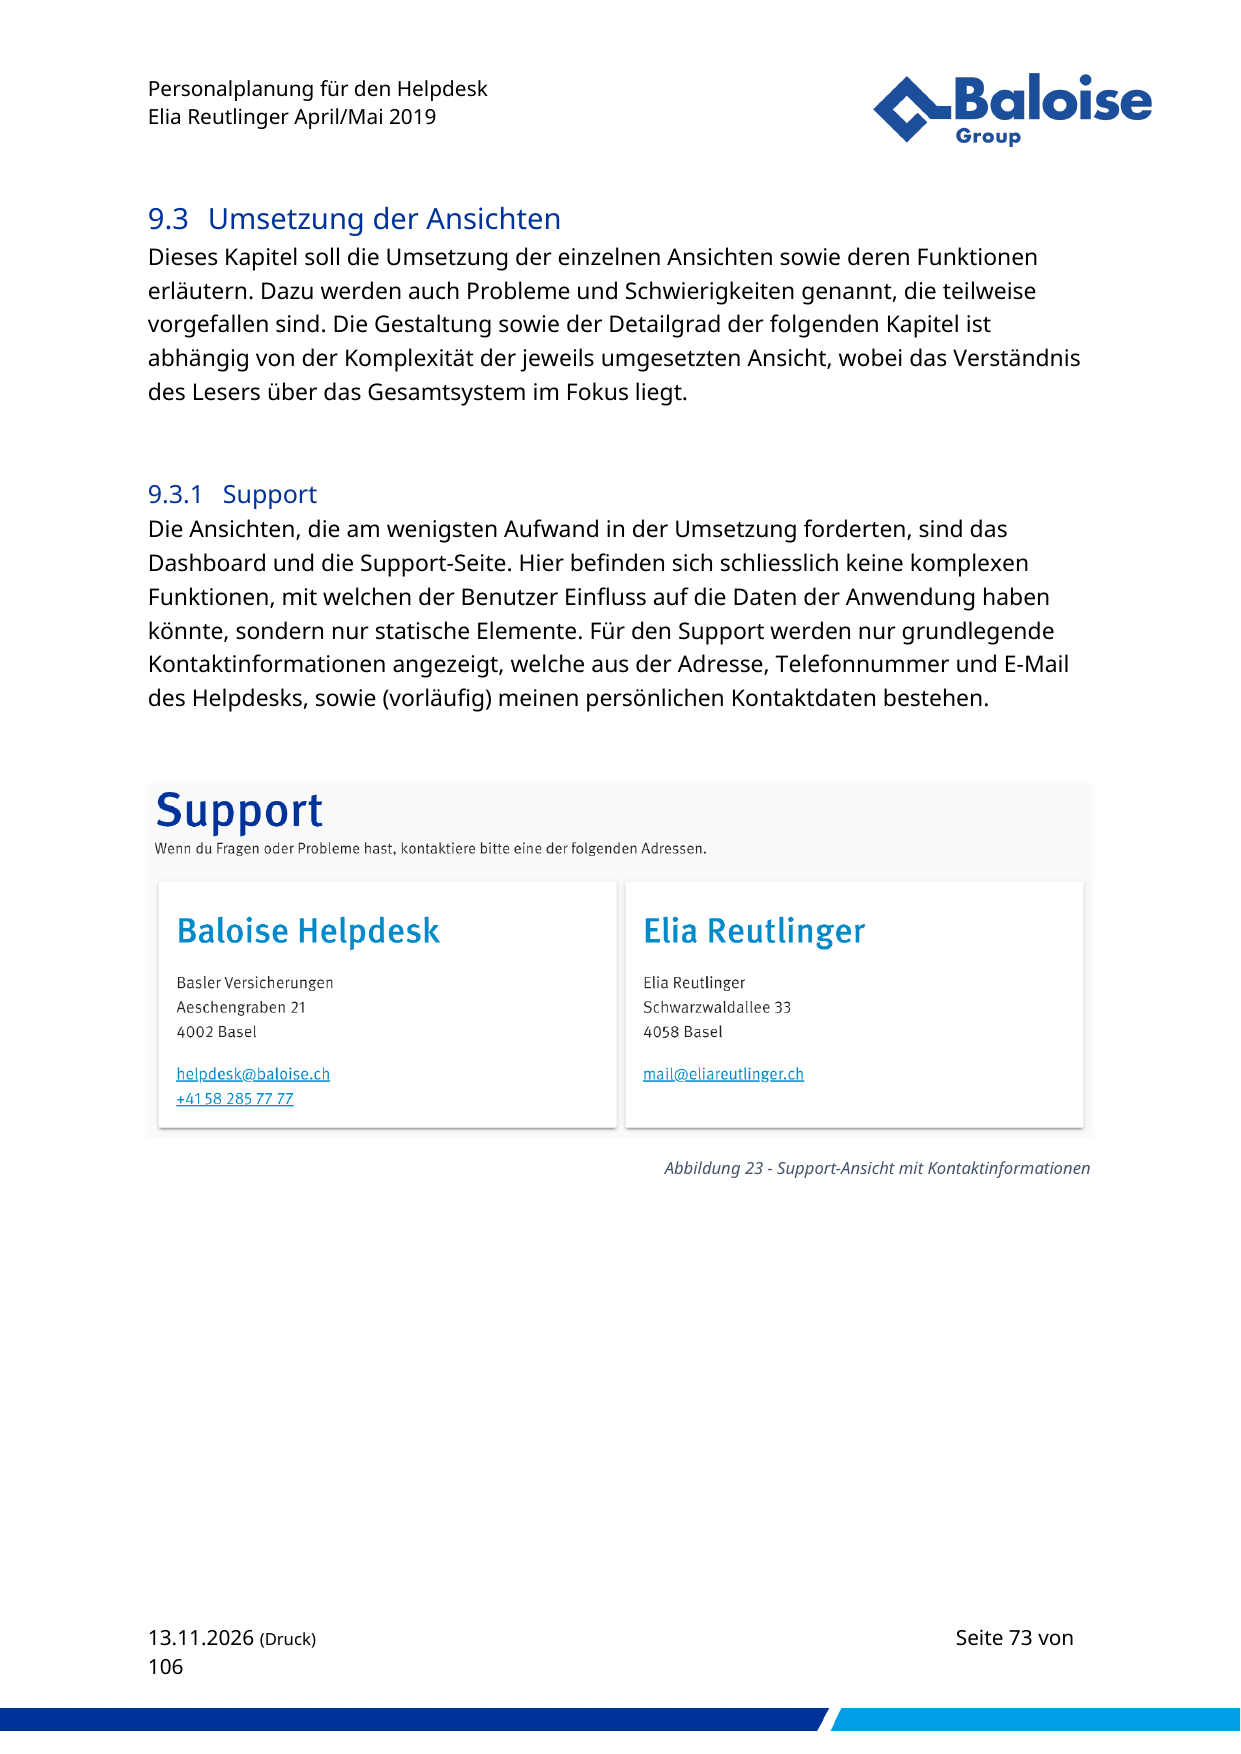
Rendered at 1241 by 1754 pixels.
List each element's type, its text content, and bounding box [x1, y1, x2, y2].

picture [873, 73, 1152, 147]
subtitle Support [148, 477, 1093, 511]
picture [0, 1708, 1241, 1733]
text Abbildung 23 - Support-Ansicht mit Kontaktinformationen [148, 1157, 1093, 1179]
text Dieses Kapitel soll die Umsetzung der einzelnen Ansichten sowie deren Funktionen erläutern. Dazu werden auch Probleme und Schwierigkeiten genannt, die teilweise vorgefallen sind. Die Gestaltung sowie der Detailgrad der folgenden Kapitel ist abhängig von der Komplexität der jeweils umgesetzten Ansicht, wobei das Verständnis des Lesers über das Gesamtsystem im Fokus liegt. [148, 241, 1093, 407]
text Die Ansichten, die am wenigsten Aufwand in der Umsetzung forderten, sind das Dashboard und die Support-Seite. Hier befinden sich schliesslich keine komplexen Funktionen, mit welchen der Benutzer Einfluss auf die Daten der Anwendung haben könnte, sondern nur statische Elemente. Für den Support werden nur grundlegende Kontaktinformationen angezeigt, welche aus der Adresse, Telefonnummer und E-Mail des Helpdesks, sowie (vorläufig) meinen persönlichen Kontaktdaten bestehen. [148, 513, 1093, 713]
picture [147, 783, 1093, 1138]
subtitle Umsetzung der Ansichten [148, 198, 1093, 238]
